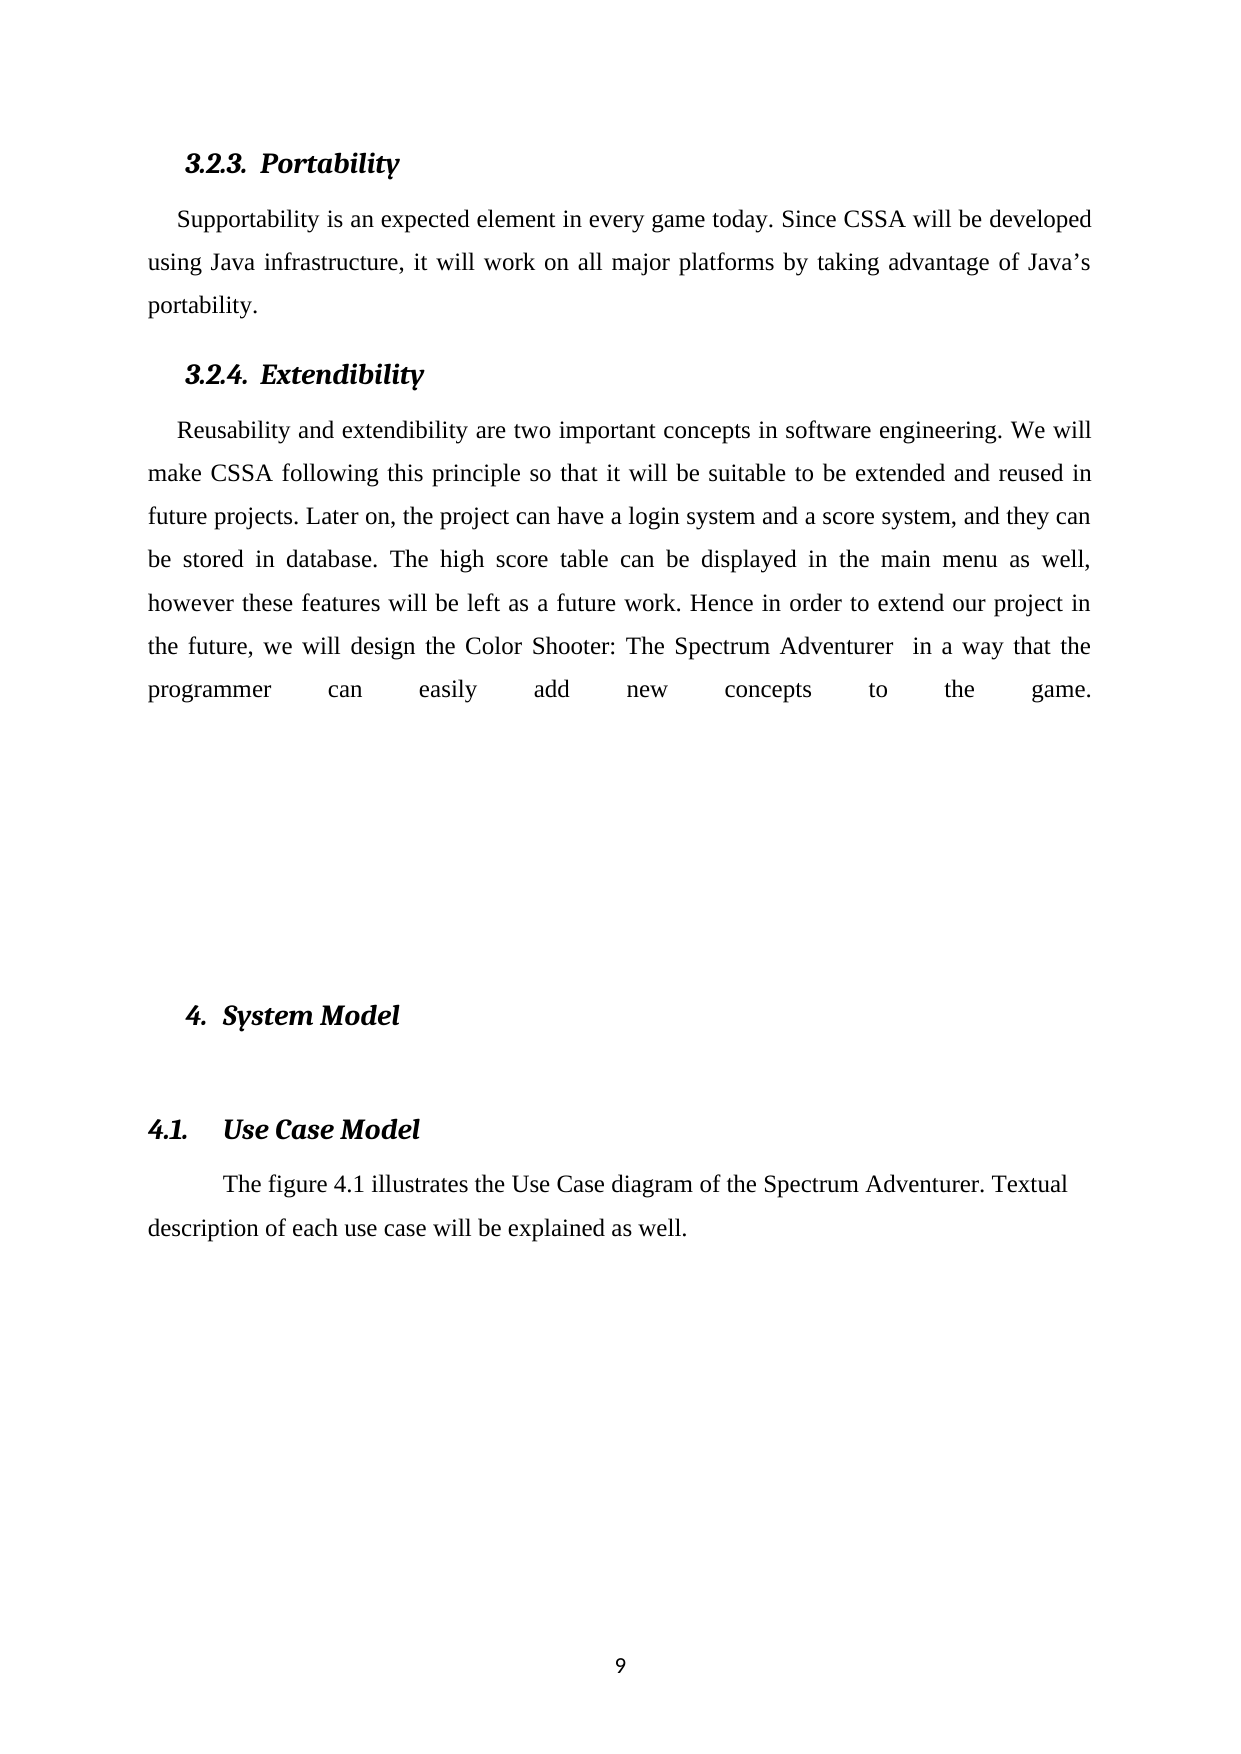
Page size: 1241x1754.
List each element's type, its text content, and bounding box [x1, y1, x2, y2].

subtitle Use Case Model [148, 1113, 1093, 1146]
subtitle System Model [185, 999, 1093, 1033]
text The figure 4.1 illustrates the Use Case diagram of the Spectrum Adventurer. Textual description of each use case will be explained as well. [148, 1169, 1093, 1241]
text Supportability is an expected element in every game today. Since CSSA will be developed using Java infrastructure, it will work on all major platforms by taking advantage of Java’s portability. [148, 204, 1093, 319]
subtitle Portability [185, 148, 1093, 181]
text Reusability and extendibility are two important concepts in software engineering. We will make CSSA following this principle so that it will be suitable to be extended and reused in future projects. Later on, the project can have a login system and a score system, and they can be stored in database. The high score table can be displayed in the main menu as well, however these features will be left as a future work. Hence in order to extend our project in the future, we will design the Color Shooter: The Spectrum Adventurer in a way that the programmer can easily add new concepts to the game. [148, 415, 1093, 960]
subtitle Extendibility [185, 358, 1093, 392]
